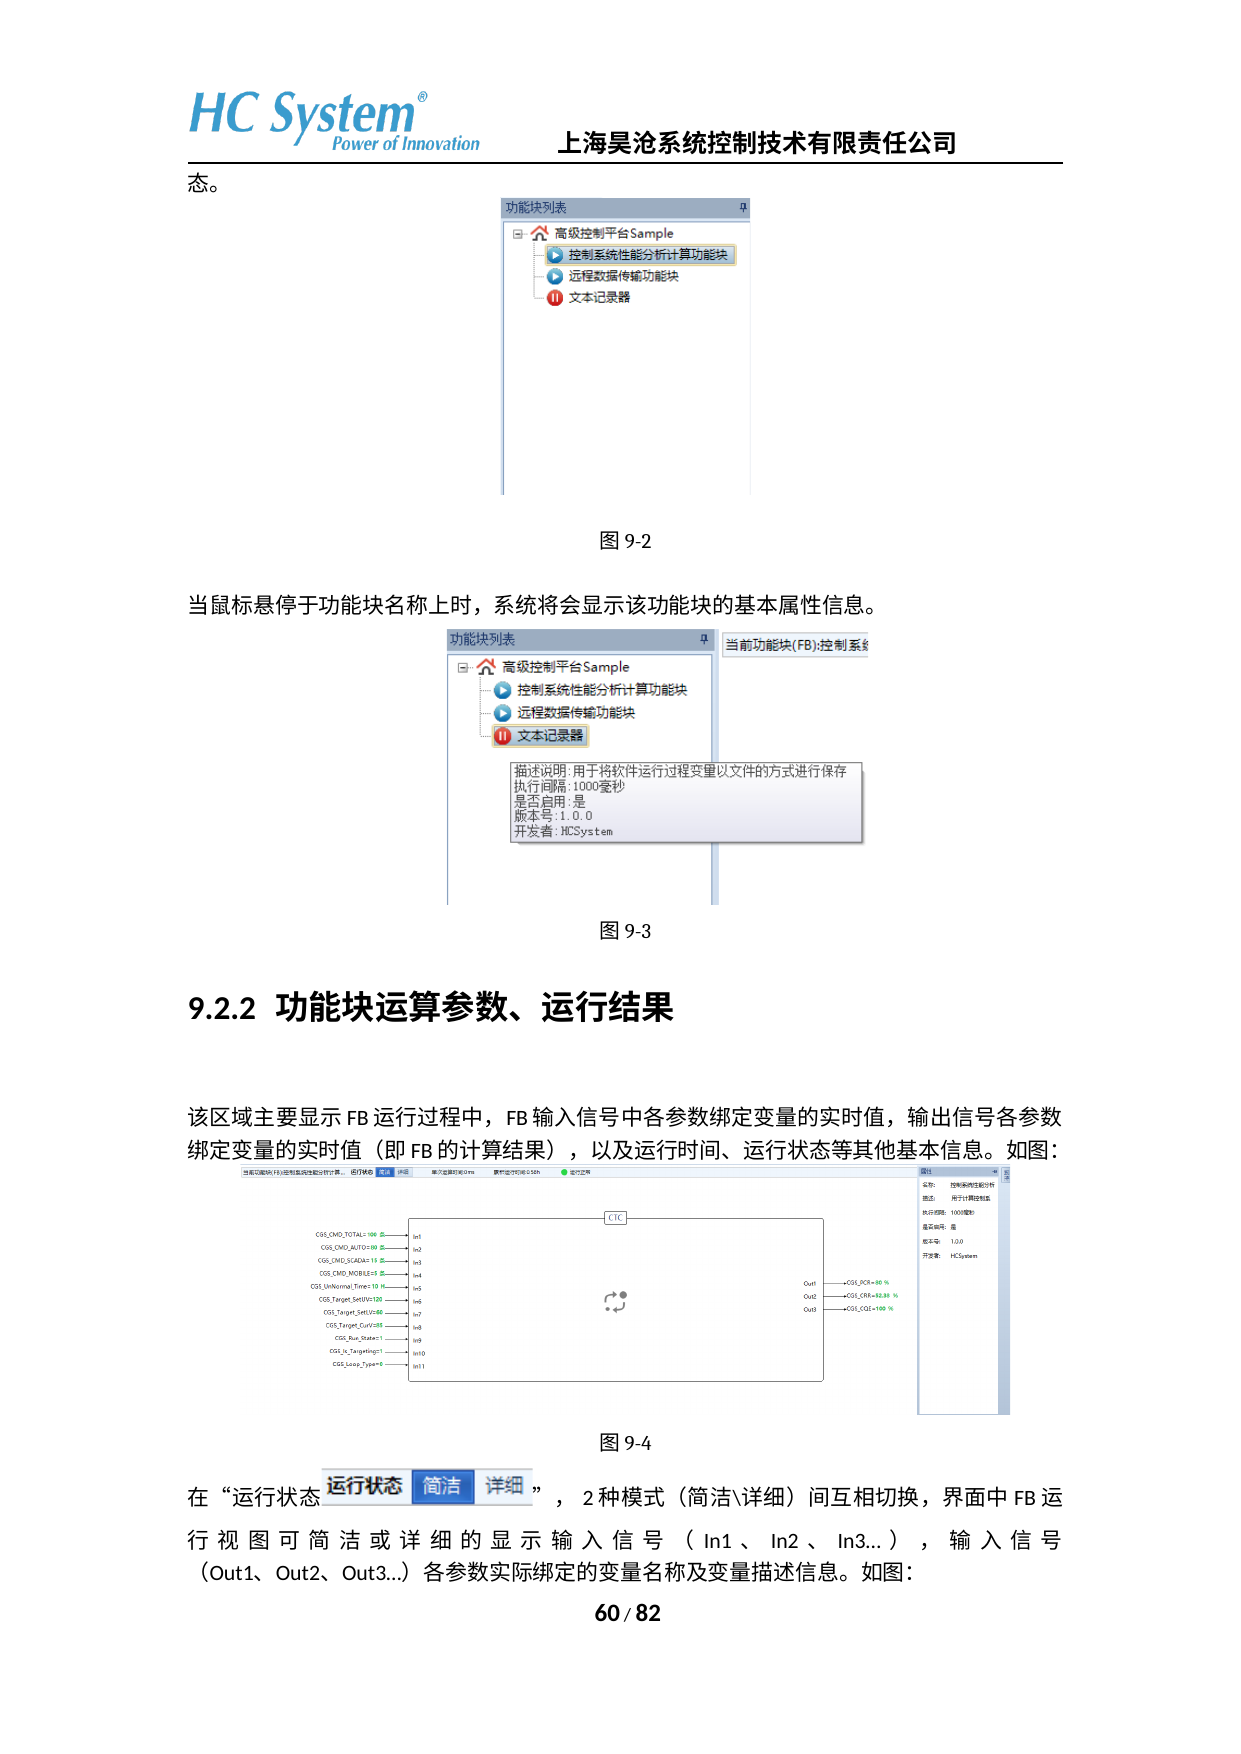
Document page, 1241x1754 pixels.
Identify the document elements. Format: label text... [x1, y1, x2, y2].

picture [321, 1467, 533, 1506]
picture [446, 629, 869, 905]
text 图9-4 [187, 1425, 1063, 1457]
text 图9-3 [187, 913, 1063, 945]
text 列表区域显示系统之前添加配置好的功能块对象。功能块名称前“”图标表示当前功能块（FB）已启动，正在运行状态。“”图标表示当前功能块（FB）未启动，处于停止状态。 [187, 165, 1063, 198]
subtitle 功能块运算参数、运行结果 [187, 972, 1063, 1037]
picture [187, 88, 482, 153]
text 在“运行状态”， 2种模式（简洁\详细）间互相切换，界面中FB运行视图可简洁或详细的显示输入信号（In1、In2、In3…），输入信号（Out1、Out2、Out3…）各参数实际绑定的变量名称及变量描述信息。如图： [187, 1457, 1063, 1587]
picture [500, 197, 751, 495]
text 当鼠标悬停于功能块名称上时，系统将会显示该功能块的基本属性信息。 [187, 588, 1063, 620]
picture [240, 1164, 1011, 1415]
text 图9-2 [187, 523, 1063, 555]
text 该区域主要显示FB运行过程中，FB输入信号中各参数绑定变量的实时值，输出信号各参数绑定变量的实时值（即FB的计算结果），以及运行时间、运行状态等其他基本信息。如图： [187, 1100, 1063, 1165]
